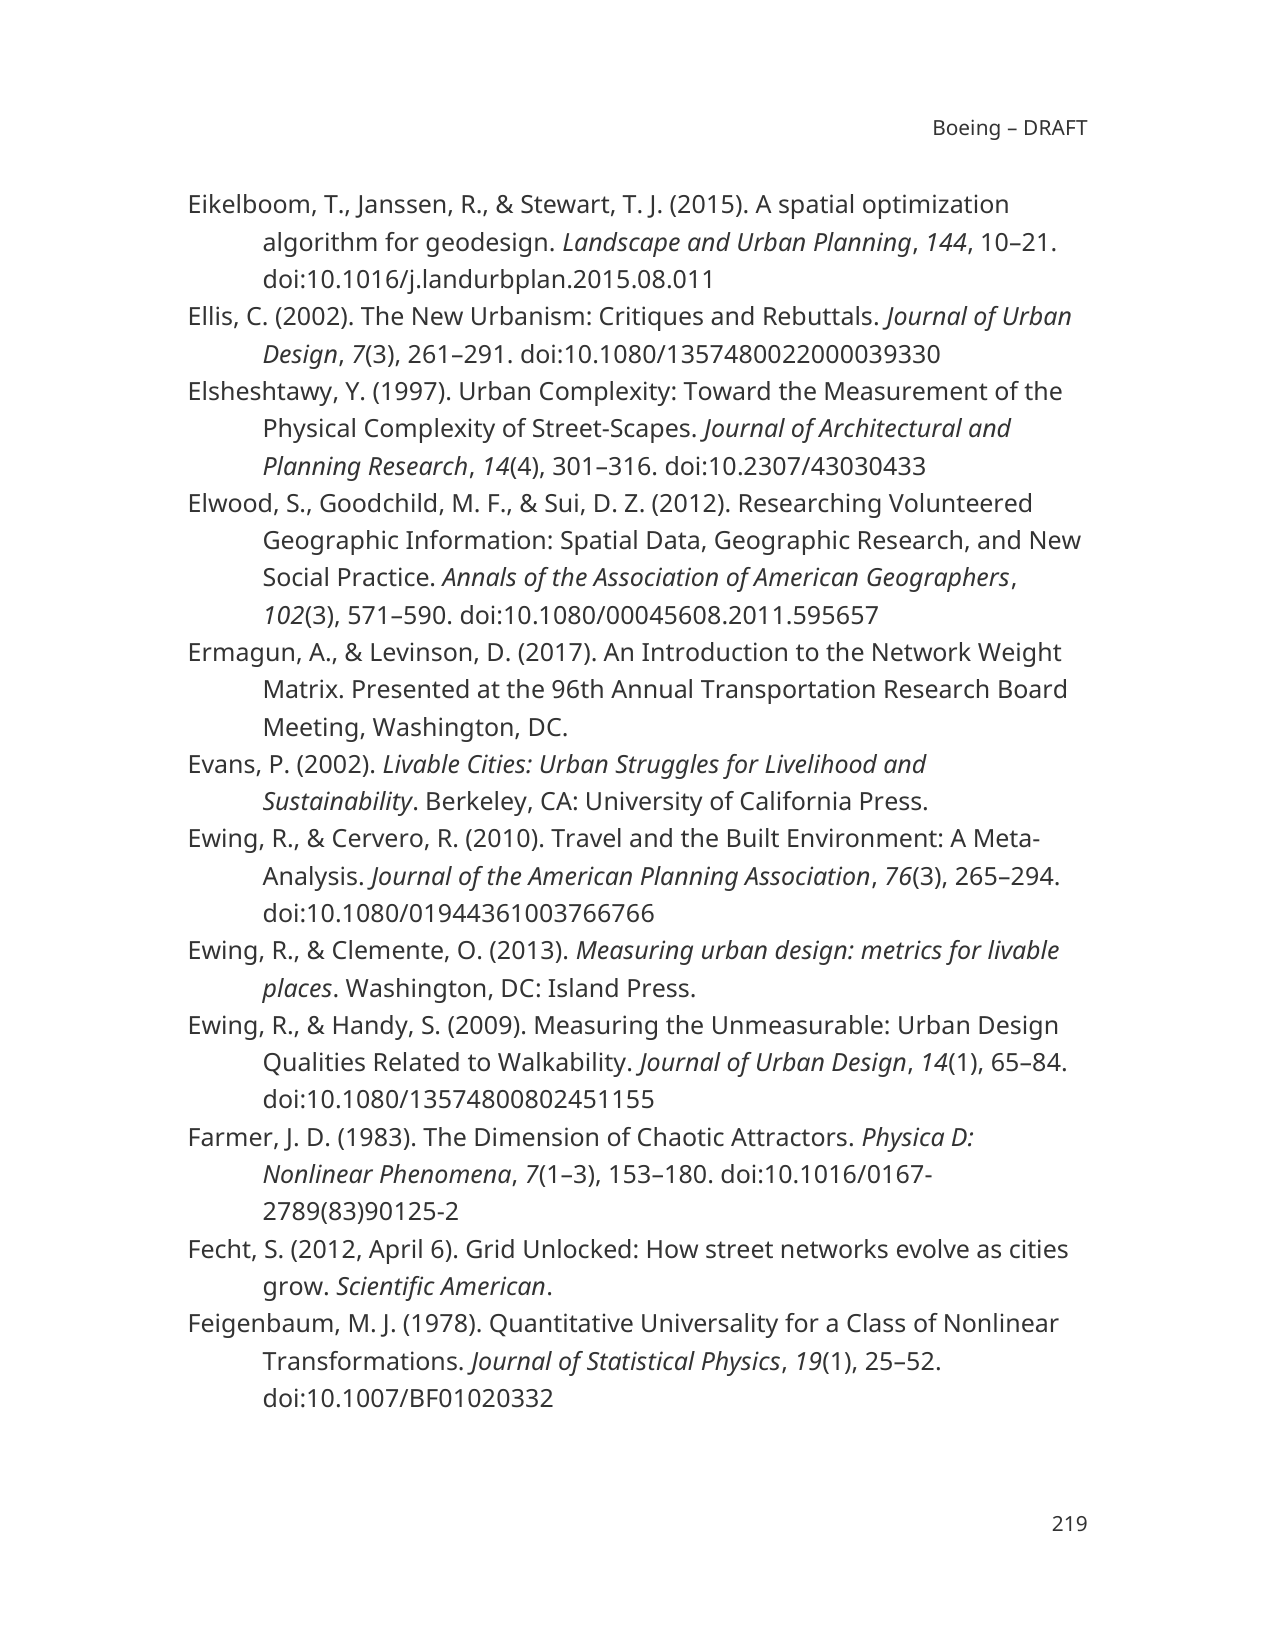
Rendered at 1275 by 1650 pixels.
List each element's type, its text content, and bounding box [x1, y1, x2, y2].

text Ewing, R., & Clemente, O. (2013). Measuring urban design: metrics for livable places. Washington, DC: Island Press. [187, 933, 1087, 1004]
text Eikelboom, T., Janssen, R., & Stewart, T. J. (2015). A spatial optimization algorithm for geodesign. Landscape and Urban Planning, 144, 10–21. doi:10.1016/j.landurbplan.2015.08.011 [187, 187, 1087, 296]
text Ermagun, A., & Levinson, D. (2017). An Introduction to the Network Weight Matrix. Presented at the 96th Annual Transportation Research Board Meeting, Washington, DC. [187, 635, 1087, 743]
text Evans, P. (2002). Livable Cities: Urban Struggles for Livelihood and Sustainability. Berkeley, CA: University of California Press. [187, 747, 1087, 818]
text Elsheshtawy, Y. (1997). Urban Complexity: Toward the Measurement of the Physical Complexity of Street-Scapes. Journal of Architectural and Planning Research, 14(4), 301–316. doi:10.2307/43030433 [187, 374, 1087, 482]
text Ellis, C. (2002). The New Urbanism: Critiques and Rebuttals. Journal of Urban Design, 7(3), 261–291. doi:10.1080/1357480022000039330 [187, 299, 1087, 371]
text Farmer, J. D. (1983). The Dimension of Chaotic Attractors. Physica D: Nonlinear Phenomena, 7(1–3), 153–180. doi:10.1016/0167-2789(83)90125-2 [187, 1120, 1087, 1228]
text Fecht, S. (2012, April 6). Grid Unlocked: How street networks evolve as cities grow. Scientific American. [187, 1232, 1087, 1303]
text Ewing, R., & Cervero, R. (2010). Travel and the Built Environment: A Meta-Analysis. Journal of the American Planning Association, 76(3), 265–294. doi:10.1080/01944361003766766 [187, 821, 1087, 930]
text Feigenbaum, M. J. (1978). Quantitative Universality for a Class of Nonlinear Transformations. Journal of Statistical Physics, 19(1), 25–52. doi:10.1007/BF01020332 [187, 1306, 1087, 1415]
text Elwood, S., Goodchild, M. F., & Sui, D. Z. (2012). Researching Volunteered Geographic Information: Spatial Data, Geographic Research, and New Social Practice. Annals of the Association of American Geographers, 102(3), 571–590. doi:10.1080/00045608.2011.595657 [187, 486, 1087, 632]
text Ewing, R., & Handy, S. (2009). Measuring the Unmeasurable: Urban Design Qualities Related to Walkability. Journal of Urban Design, 14(1), 65–84. doi:10.1080/13574800802451155 [187, 1008, 1087, 1116]
